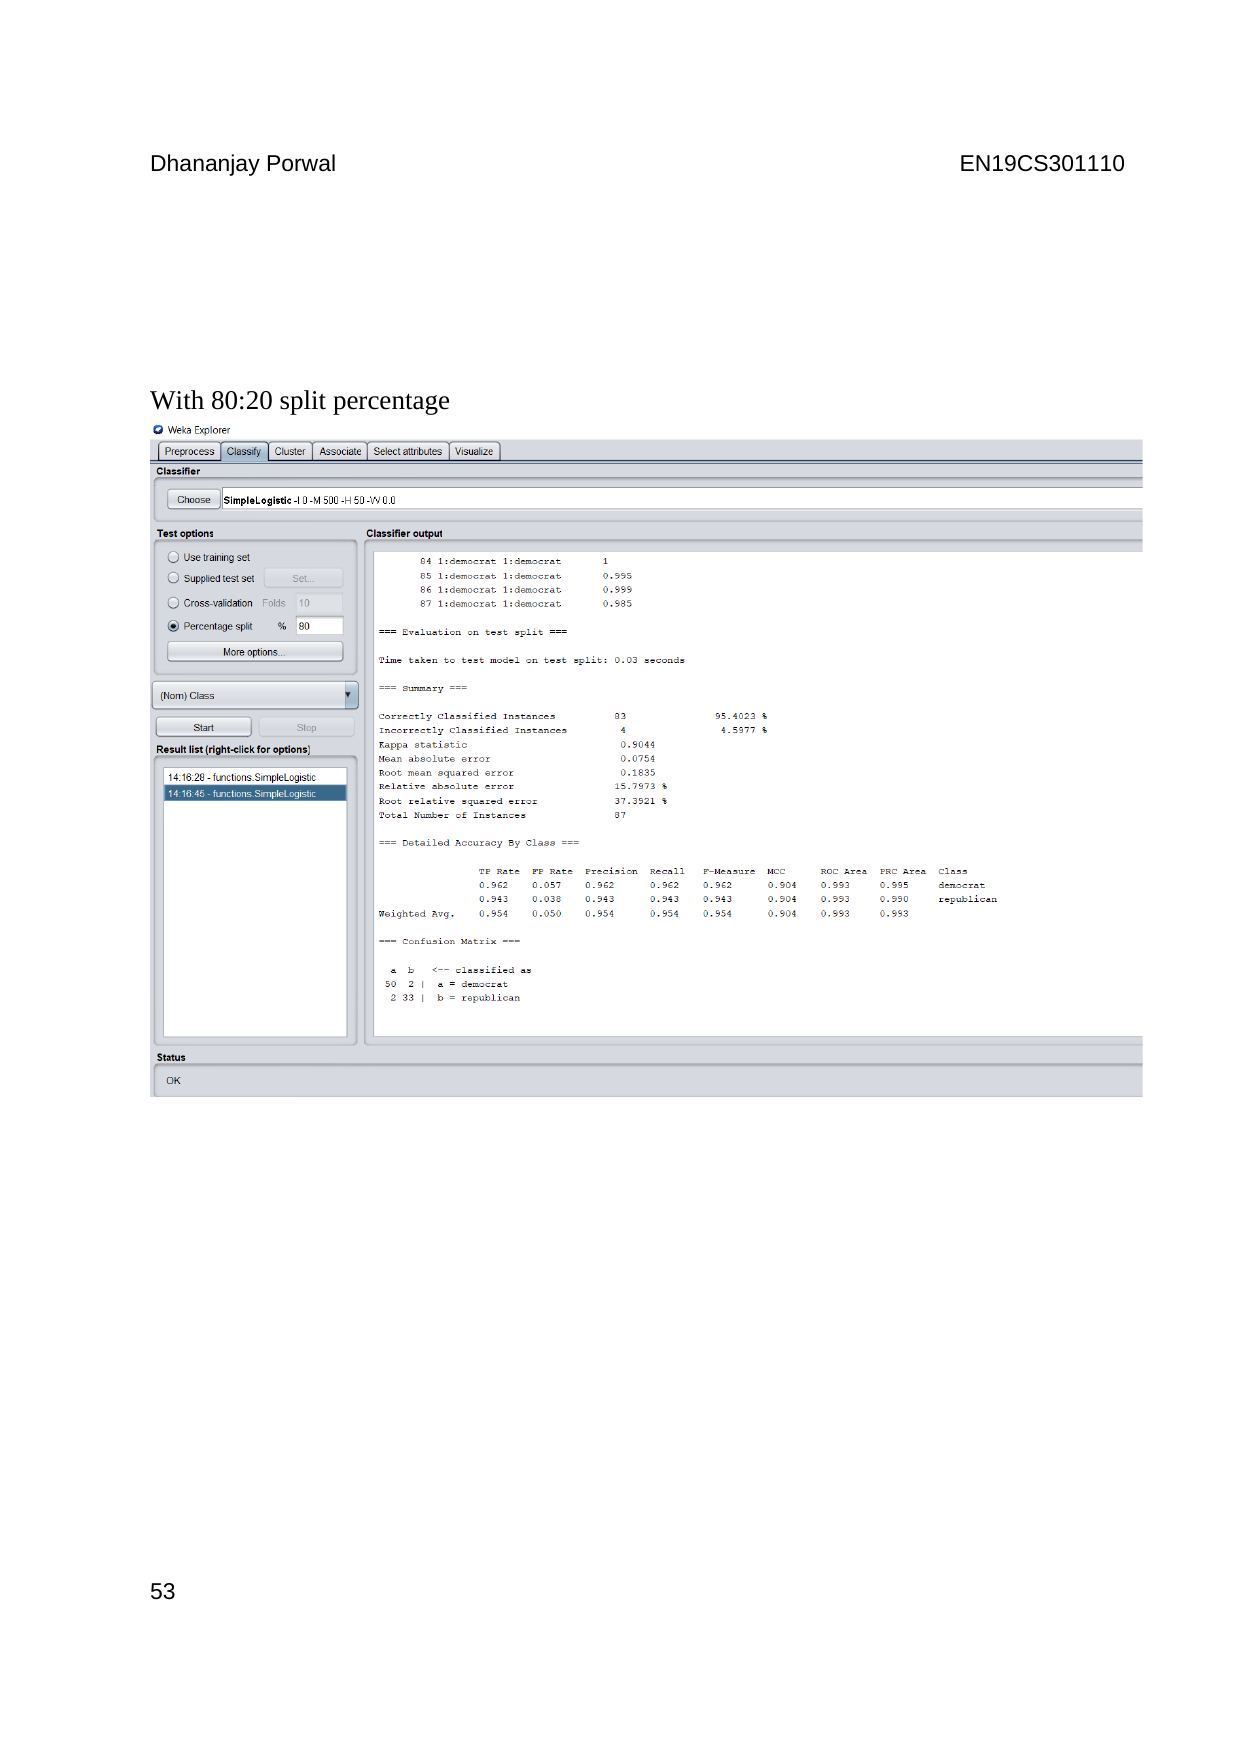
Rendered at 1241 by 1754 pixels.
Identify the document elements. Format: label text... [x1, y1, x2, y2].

text With 80:20 split percentage [150, 384, 1090, 416]
picture [150, 420, 1143, 1097]
